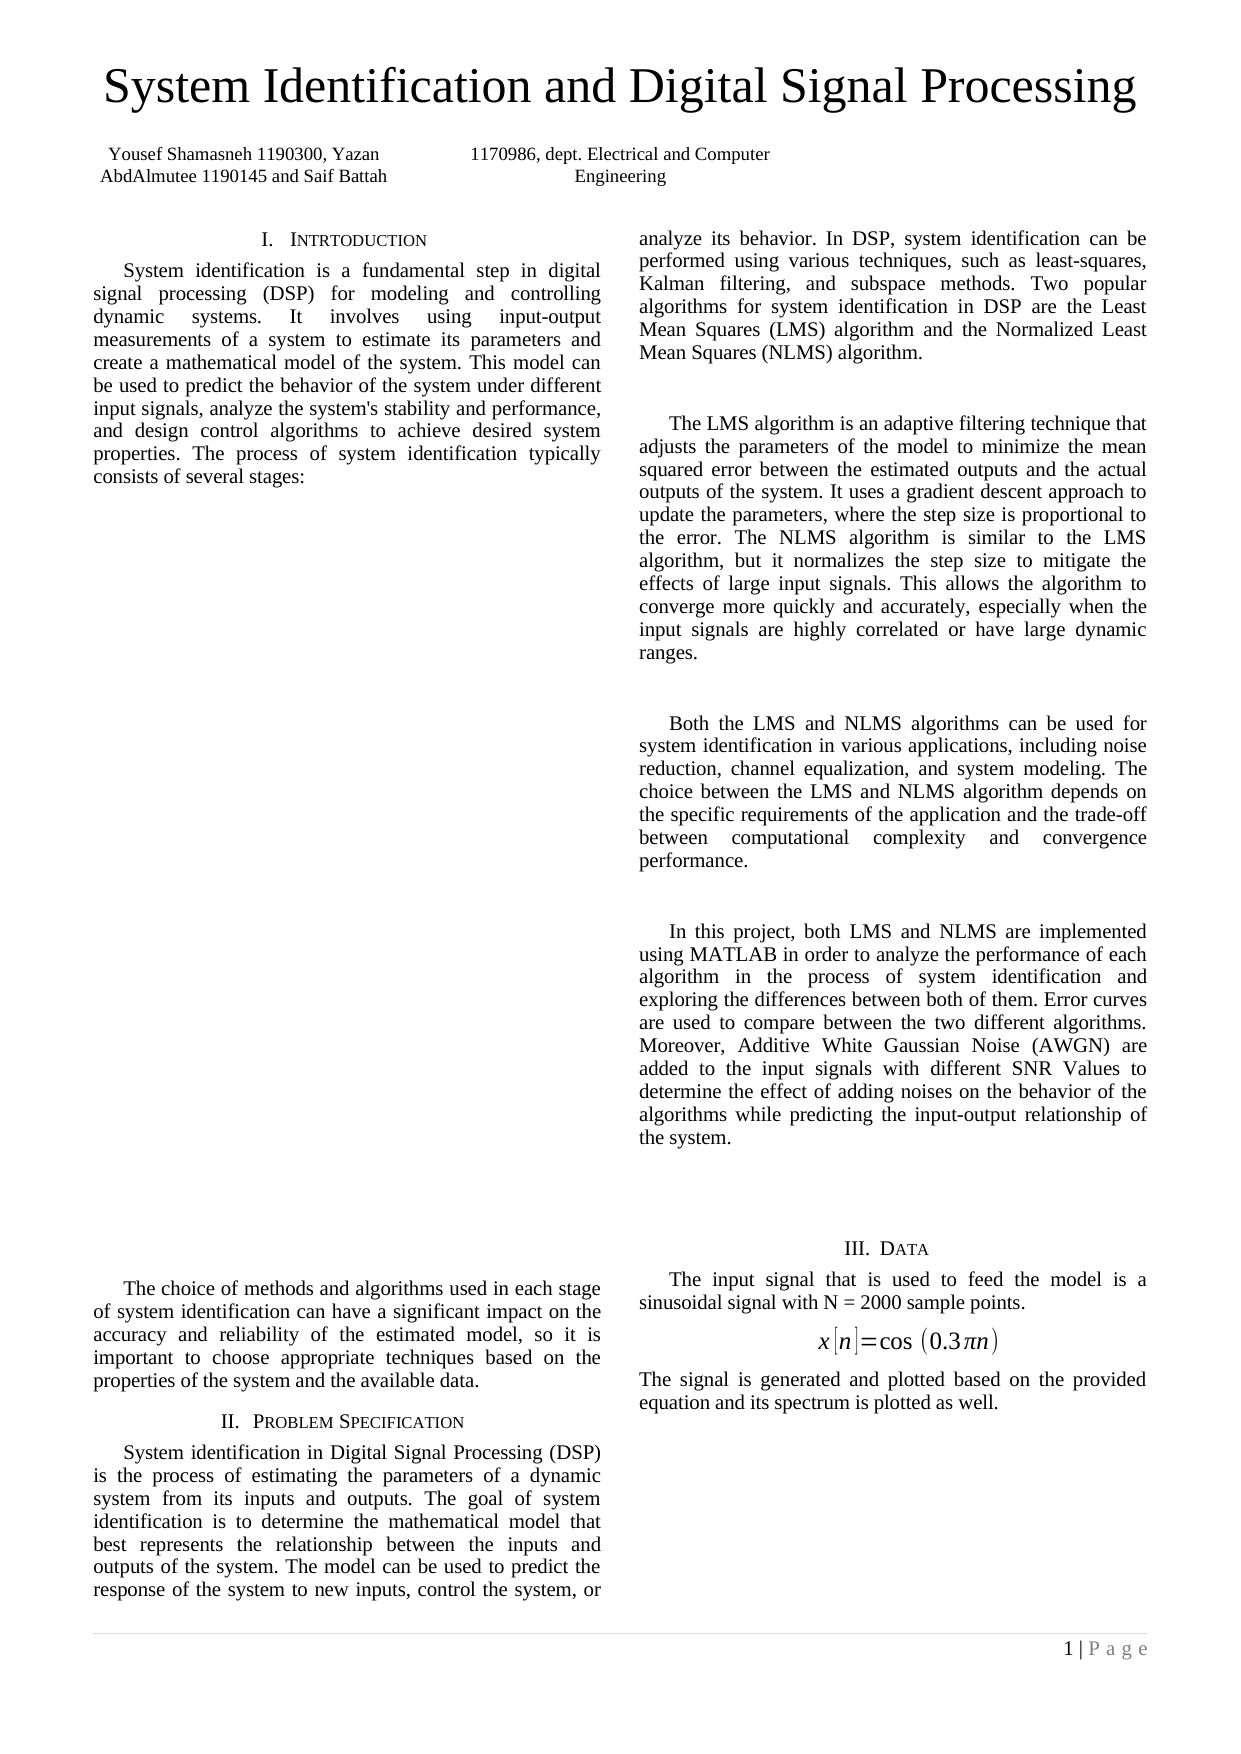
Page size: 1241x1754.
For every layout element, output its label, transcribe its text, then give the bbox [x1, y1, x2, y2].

text System identification in Digital Signal Processing (DSP) is the process of estimating the parameters of a dynamic system from its inputs and outputs. The goal of system identification is to determine the mathematical model that best represents the relationship between the inputs and outputs of the system. The model can be used to predict the response of the system to new inputs, control the system, or analyze its behavior. In DSP, system identification can be performed using various techniques, such as least-squares, Kalman filtering, and subspace methods. Two popular algorithms for system identification in DSP are the Least Mean Squares (LMS) algorithm and the Normalized Least Mean Squares (NLMS) algorithm. [639, 227, 1147, 364]
text Yousef Shamasneh 1190300, Yazan AbdAlmutee 1190145 and Saif Battah 1170986, dept. Electrical and Computer Engineering [469, 143, 771, 186]
text System identification is a fundamental step in digital signal processing (DSP) for modeling and controlling dynamic systems. It involves using input-output measurements of a system to estimate its parameters and create a mathematical model of the system. This model can be used to predict the behavior of the system under different input signals, analyze the system's stability and performance, and design control algorithms to achieve desired system properties. The process of system identification typically consists of several stages: [93, 259, 601, 488]
subtitle Data [639, 1236, 1147, 1260]
title System Identification and Digital Signal Processing [93, 56, 1147, 114]
text The choice of methods and algorithms used in each stage of system identification can have a significant impact on the accuracy and reliability of the estimated model, so it is important to choose appropriate techniques based on the properties of the system and the available data. [93, 1278, 601, 1392]
text Yousef Shamasneh 1190300, Yazan AbdAlmutee 1190145 and Saif Battah 1170986, dept. Electrical and Computer Engineering [93, 143, 394, 186]
subtitle Problem Specification [93, 1409, 601, 1433]
text In this project, both LMS and NLMS are implemented using MATLAB in order to analyze the performance of each algorithm in the process of system identification and exploring the differences between both of them. Error curves are used to compare between the two different algorithms. Moreover, Additive White Gaussian Noise (AWGN) are added to the input signals with different SNR Values to determine the effect of adding noises on the behavior of the algorithms while predicting the input-output relationship of the system. [639, 920, 1147, 1149]
text Both the LMS and NLMS algorithms can be used for system identification in various applications, including noise reduction, channel equalization, and system modeling. The choice between the LMS and NLMS algorithm depends on the specific requirements of the application and the trade-off between computational complexity and convergence performance. [639, 712, 1147, 872]
text System identification in Digital Signal Processing (DSP) is the process of estimating the parameters of a dynamic system from its inputs and outputs. The goal of system identification is to determine the mathematical model that best represents the relationship between the inputs and outputs of the system. The model can be used to predict the response of the system to new inputs, control the system, or analyze its behavior. In DSP, system identification can be performed using various techniques, such as least-squares, Kalman filtering, and subspace methods. Two popular algorithms for system identification in DSP are the Least Mean Squares (LMS) algorithm and the Normalized Least Mean Squares (NLMS) algorithm. [93, 1441, 601, 1601]
text The signal is generated and plotted based on the provided equation and its spectrum is plotted as well. [639, 1369, 1147, 1414]
text The LMS algorithm is an adaptive filtering technique that adjusts the parameters of the model to minimize the mean squared error between the estimated outputs and the actual outputs of the system. It uses a gradient descent approach to update the parameters, where the step size is proportional to the error. The NLMS algorithm is similar to the LMS algorithm, but it normalizes the step size to mitigate the effects of large input signals. This allows the algorithm to converge more quickly and accurately, especially when the input signals are highly correlated or have large dynamic ranges. [639, 412, 1147, 664]
text The input signal that is used to feed the model is a sinusoidal signal with N = 2000 sample points. [639, 1269, 1147, 1314]
subtitle Intrtoduction [93, 227, 601, 251]
